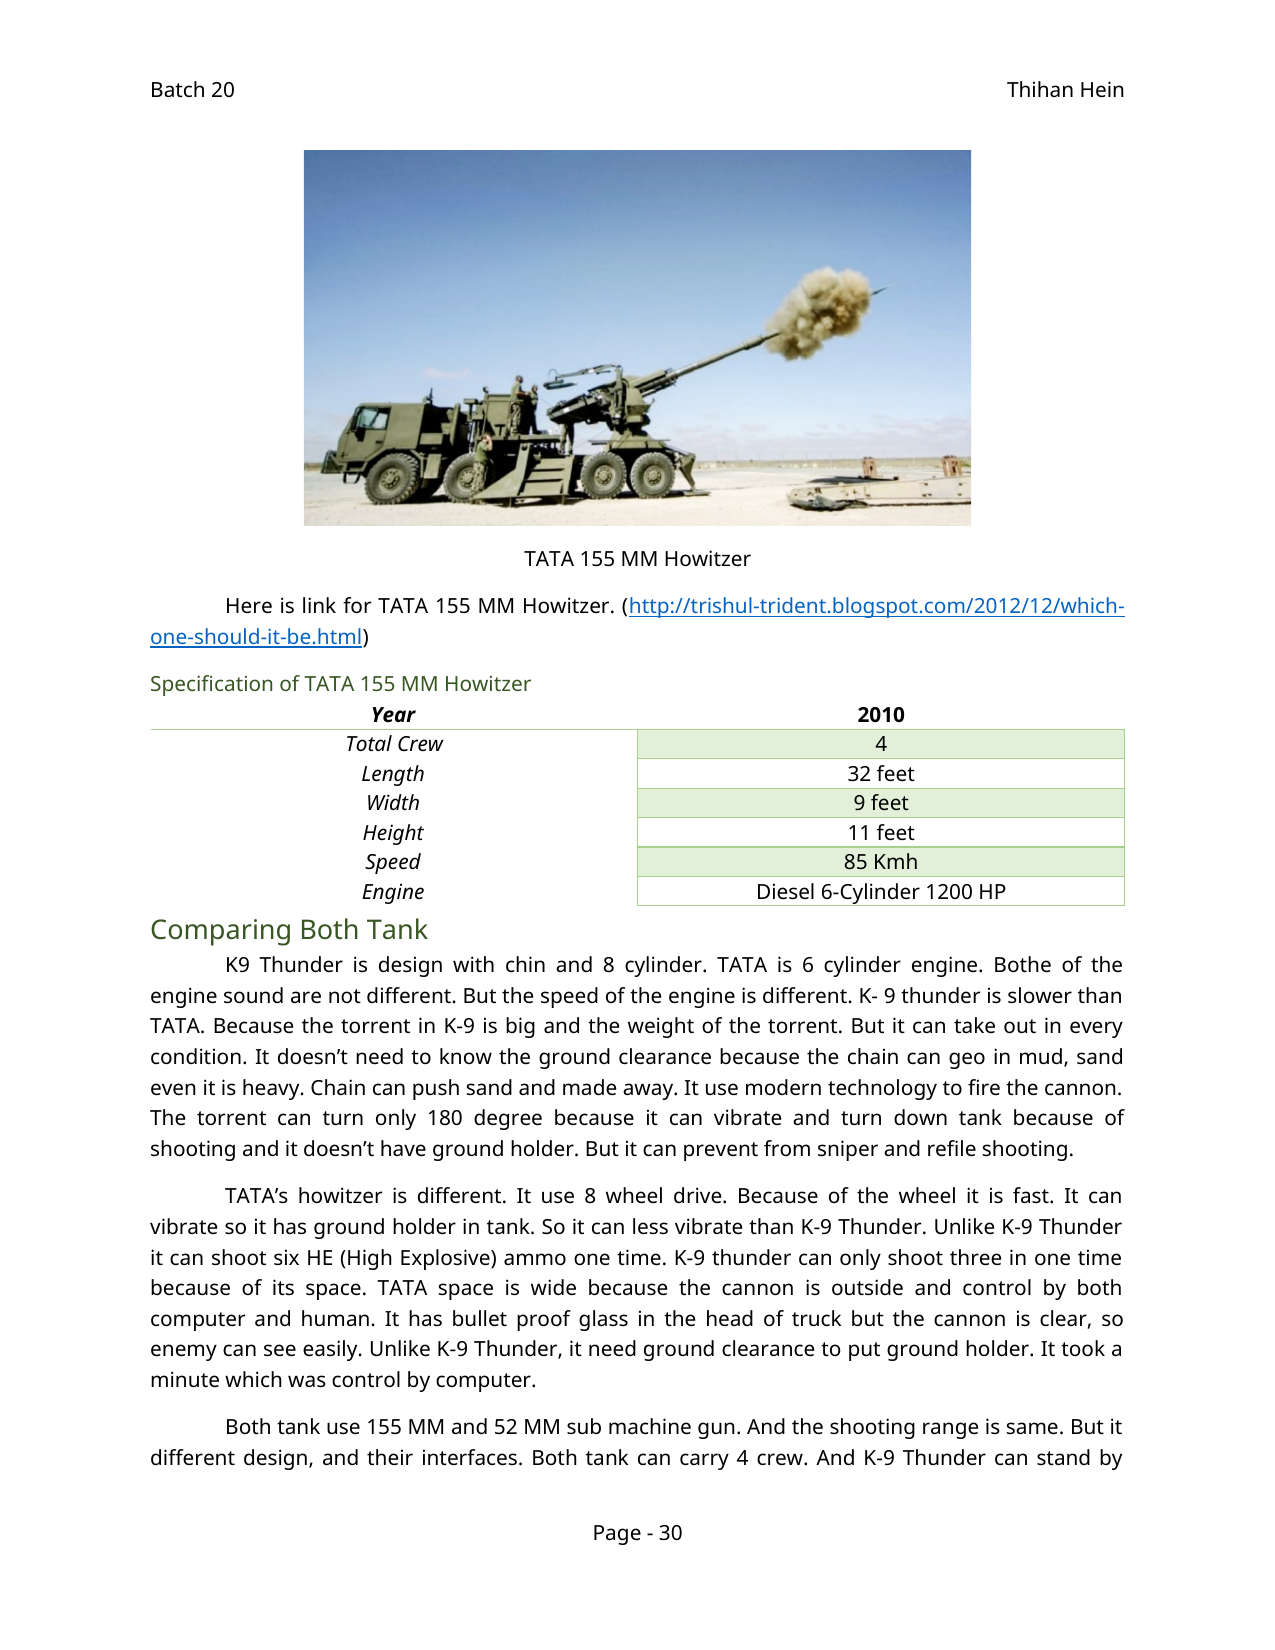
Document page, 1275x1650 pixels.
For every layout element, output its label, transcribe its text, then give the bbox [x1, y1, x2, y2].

table_cell 85 Kmh [638, 848, 1124, 876]
picture [303, 150, 972, 526]
table_cell Engine [151, 876, 637, 905]
table_header 2010 [638, 700, 1124, 728]
subtitle Comparing Both Tank [150, 911, 1125, 947]
text Here is link for TATA 155 MM Howitzer. (http://trishul-trident.blogspot.com/2012/12/which-one-should-it-be.html) [150, 591, 1125, 651]
table_cell Speed [151, 846, 637, 876]
table_cell 32 feet [638, 759, 1124, 787]
table_cell Total Crew [151, 730, 637, 758]
text TATA’s howitzer is different. It use 8 wheel drive. Because of the wheel it is fast. It can vibrate so it has ground holder in tank. So it can less vibrate than K-9 Thunder. Unlike K-9 Thunder it can shoot six HE (High Explosive) ammo one time. K-9 thunder can only shoot three in one time because of its space. TATA space is wide because the cannon is outside and control by both computer and human. It has bullet proof glass in the head of truck but the cannon is clear, so enemy can see easily. Unlike K-9 Thunder, it need ground clearance to put ground holder. It took a minute which was control by computer. [150, 1181, 1125, 1393]
table_cell Width [151, 788, 637, 817]
text TATA 155 MM Howitzer [150, 544, 1125, 573]
table_cell Length [151, 758, 637, 787]
table_cell Diesel 6-Cylinder 1200 HP [638, 877, 1124, 905]
table_cell 9 feet [638, 789, 1124, 817]
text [150, 1412, 1125, 1471]
text K9 Thunder is design with chin and 8 cylinder. TATA is 6 cylinder engine. Bothe of the engine sound are not different. But the speed of the engine is different. K- 9 thunder is slower than TATA. Because the torrent in K-9 is big and the weight of the torrent. But it can take out in every condition. It doesn’t need to know the ground clearance because the chain can geo in mud, sand even it is heavy. Chain can push sand and made away. It use modern technology to fire the cannon. The torrent can turn only 180 degree because it can vibrate and turn down tank because of shooting and it doesn’t have ground holder. But it can prevent from sniper and refile shooting. [150, 950, 1125, 1162]
table_cell Height [151, 817, 637, 846]
subtitle Specification of TATA 155 MM Howitzer [150, 669, 1125, 698]
table_header Year [151, 700, 637, 728]
table_cell 4 [638, 730, 1124, 758]
table_cell 11 feet [638, 818, 1124, 846]
